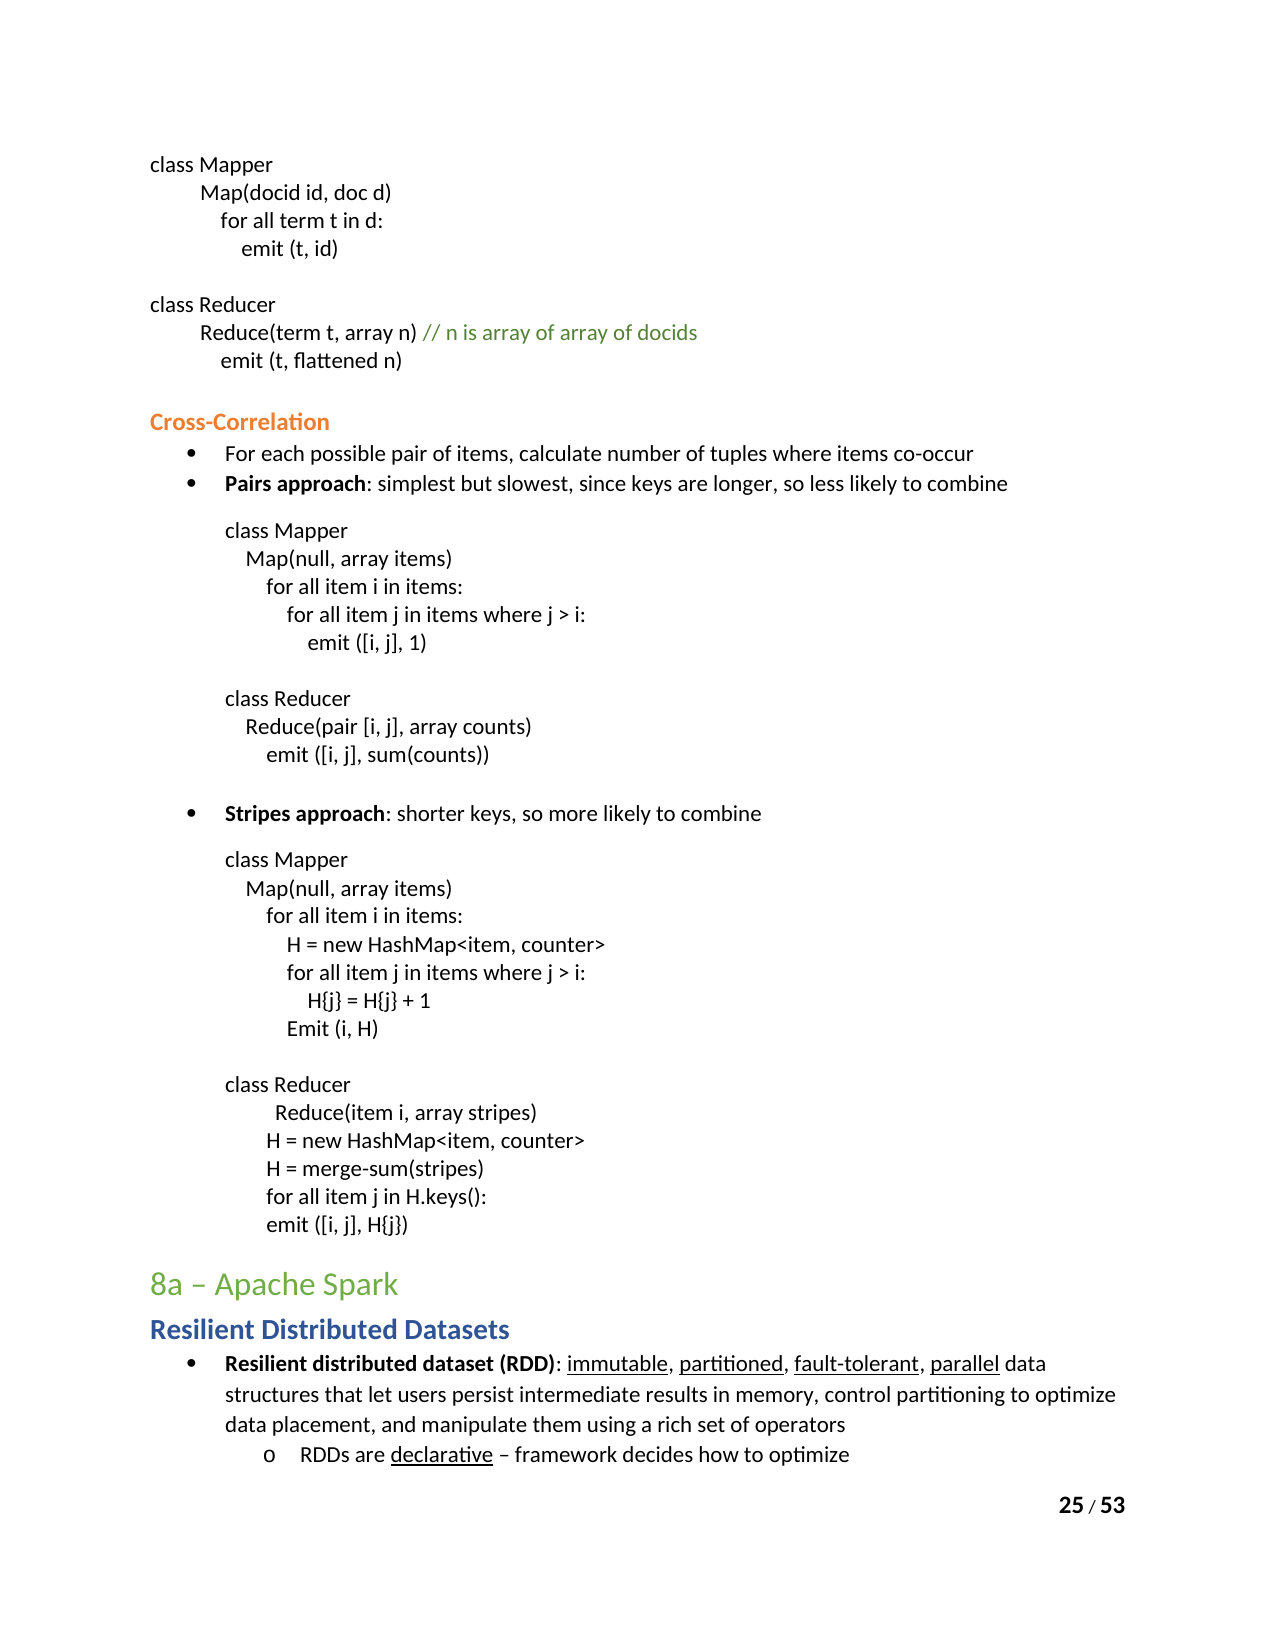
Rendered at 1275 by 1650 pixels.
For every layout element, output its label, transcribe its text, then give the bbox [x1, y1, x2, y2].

text for all term t in d: [150, 206, 1125, 234]
text Map(null, array items) [225, 874, 1125, 902]
text Map(null, array items) [225, 544, 1125, 572]
text class Mapper [225, 846, 1125, 874]
text class Mapper [150, 150, 1125, 178]
text for all item i in items: [225, 572, 1125, 600]
list Resilient distributed dataset (RDD): immutable, partitioned, fault-tolerant, parallel data structures that let users persist intermediate results in memory, control partitioning to optimize data placement, and manipulate them using a rich set of operators [187, 1349, 1125, 1438]
text emit ([i, j], H{j}) [225, 1210, 1125, 1238]
text Reduce(item i, array stripes) [225, 1098, 1125, 1126]
text for all item i in items: [225, 902, 1125, 930]
text H{j} = H{j} + 1 [225, 986, 1125, 1014]
text Reduce(pair [i, j], array counts) [225, 712, 1125, 741]
subtitle Cross-Correlation [150, 406, 1125, 437]
text class Reducer [225, 684, 1125, 712]
subtitle 8a – Apache Spark [150, 1263, 1125, 1304]
text emit (t, id) [150, 234, 1125, 262]
text emit ([i, j], sum(counts)) [225, 741, 1125, 768]
text for all item j in items where j > i: [225, 958, 1125, 986]
text H = merge-sum(stripes) [225, 1154, 1125, 1182]
list Stripes approach: shorter keys, so more likely to combine [187, 799, 1125, 827]
text H = new HashMap<item, counter> [225, 930, 1125, 958]
text class Reducer [225, 1070, 1125, 1098]
text for all item j in H.keys(): [225, 1182, 1125, 1210]
list RDDs are declarative – framework decides how to optimize [262, 1440, 1125, 1469]
text class Mapper [225, 516, 1125, 544]
list Pairs approach: simplest but slowest, since keys are longer, so less likely to combine [187, 469, 1125, 497]
text for all item j in items where j > i: [225, 600, 1125, 628]
text Emit (i, H) [225, 1014, 1125, 1042]
list For each possible pair of items, calculate number of tuples where items co-occur [187, 439, 1125, 467]
text emit (t, flattened n) [150, 346, 1125, 374]
subtitle Resilient Distributed Datasets [150, 1311, 1125, 1347]
text Map(docid id, doc d) [150, 178, 1125, 206]
text emit ([i, j], 1) [225, 628, 1125, 656]
text Reduce(term t, array n) // n is array of array of docids [150, 318, 1125, 346]
text class Reducer [150, 290, 1125, 318]
text H = new HashMap<item, counter> [225, 1126, 1125, 1154]
